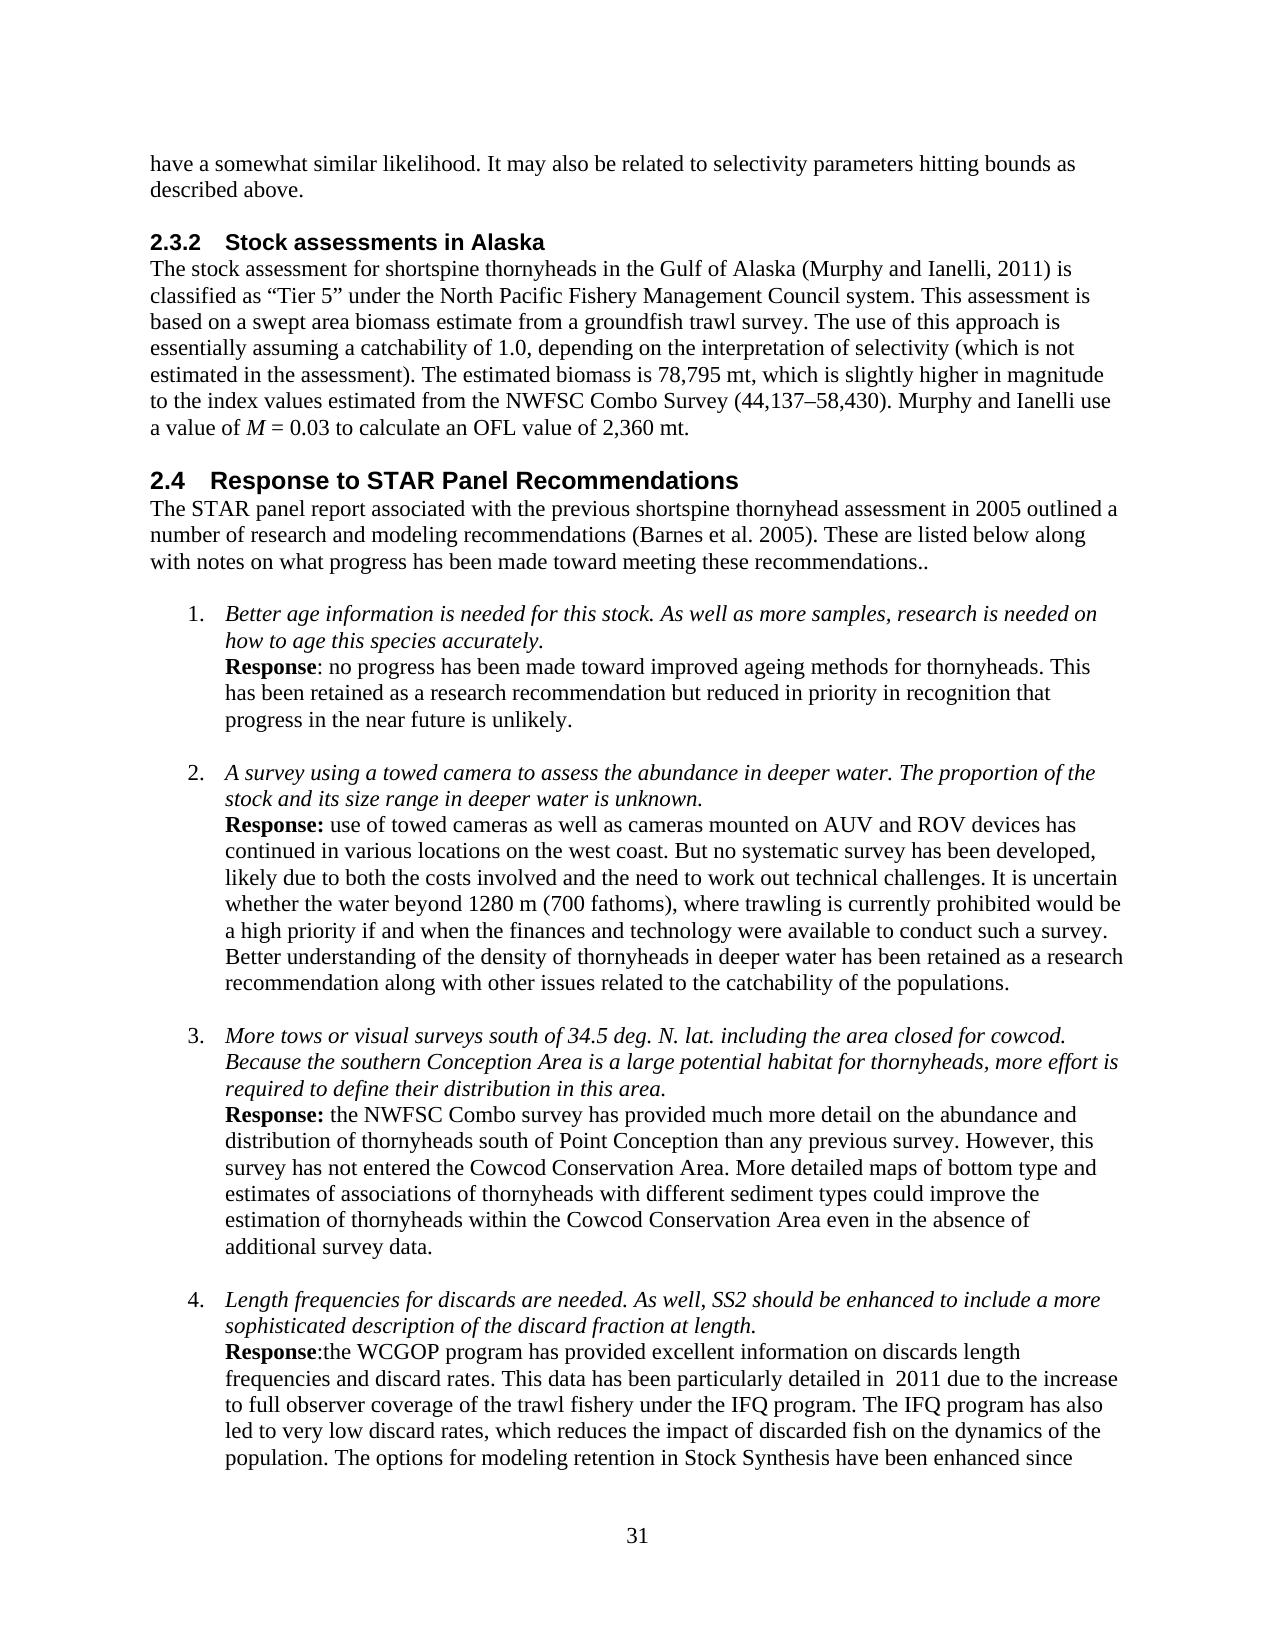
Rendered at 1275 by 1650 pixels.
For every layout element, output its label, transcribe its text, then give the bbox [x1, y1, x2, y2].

subtitle Stock assessments in Alaska [150, 229, 1125, 255]
subtitle Response to STAR Panel Recommendations [150, 466, 1125, 495]
list A survey using a towed camera to assess the abundance in deeper water. The proportion of the stock and its size range in deeper water is unknown. Response: use of towed cameras as well as cameras mounted on AUV and ROV devices has continued in various locations on the west coast. But no systematic survey has been developed, likely due to both the costs involved and the need to work out technical challenges. It is uncertain whether the water beyond 1280 m (700 fathoms), where trawling is currently prohibited would be a high priority if and when the finances and technology were available to conduct such a survey. Better understanding of the density of thornyheads in deeper water has been retained as a research recommendation along with other issues related to the catchability of the populations. [187, 758, 1125, 996]
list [187, 1286, 1125, 1470]
text The stock assessment for shortspine thornyheads in the Gulf of Alaska (Murphy and Ianelli, 2011) is classified as “Tier 5” under the North Pacific Fishery Management Council system. This assessment is based on a swept area biomass estimate from a groundfish trawl survey. The use of this approach is essentially assuming a catchability of 1.0, depending on the interpretation of selectivity (which is not estimated in the assessment). The estimated biomass is 78,795 mt, which is slightly higher in magnitude to the index values estimated from the NWFSC Combo Survey (44,137–58,430). Murphy and Ianelli use a value of M = 0.03 to calculate an OFL value of 2,360 mt. [150, 255, 1125, 440]
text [150, 150, 1125, 203]
list More tows or visual surveys south of 34.5 deg. N. lat. including the area closed for cowcod. Because the southern Conception Area is a large potential habitat for thornyheads, more effort is required to define their distribution in this area. Response: the NWFSC Combo survey has provided much more detail on the abundance and distribution of thornyheads south of Point Conception than any previous survey. However, this survey has not entered the Cowcod Conservation Area. More detailed maps of bottom type and estimates of associations of thornyheads with different sediment types could improve the estimation of thornyheads within the Cowcod Conservation Area even in the absence of additional survey data. [187, 1022, 1125, 1259]
text The STAR panel report associated with the previous shortspine thornyhead assessment in 2005 outlined a number of research and modeling recommendations (Barnes et al. 2005). These are listed below along with notes on what progress has been made toward meeting these recommendations.. [150, 495, 1125, 574]
list Better age information is needed for this stock. As well as more samples, research is needed on how to age this species accurately. Response: no progress has been made toward improved ageing methods for thornyheads. This has been retained as a research recommendation but reduced in priority in recognition that progress in the near future is unlikely. [187, 600, 1125, 732]
